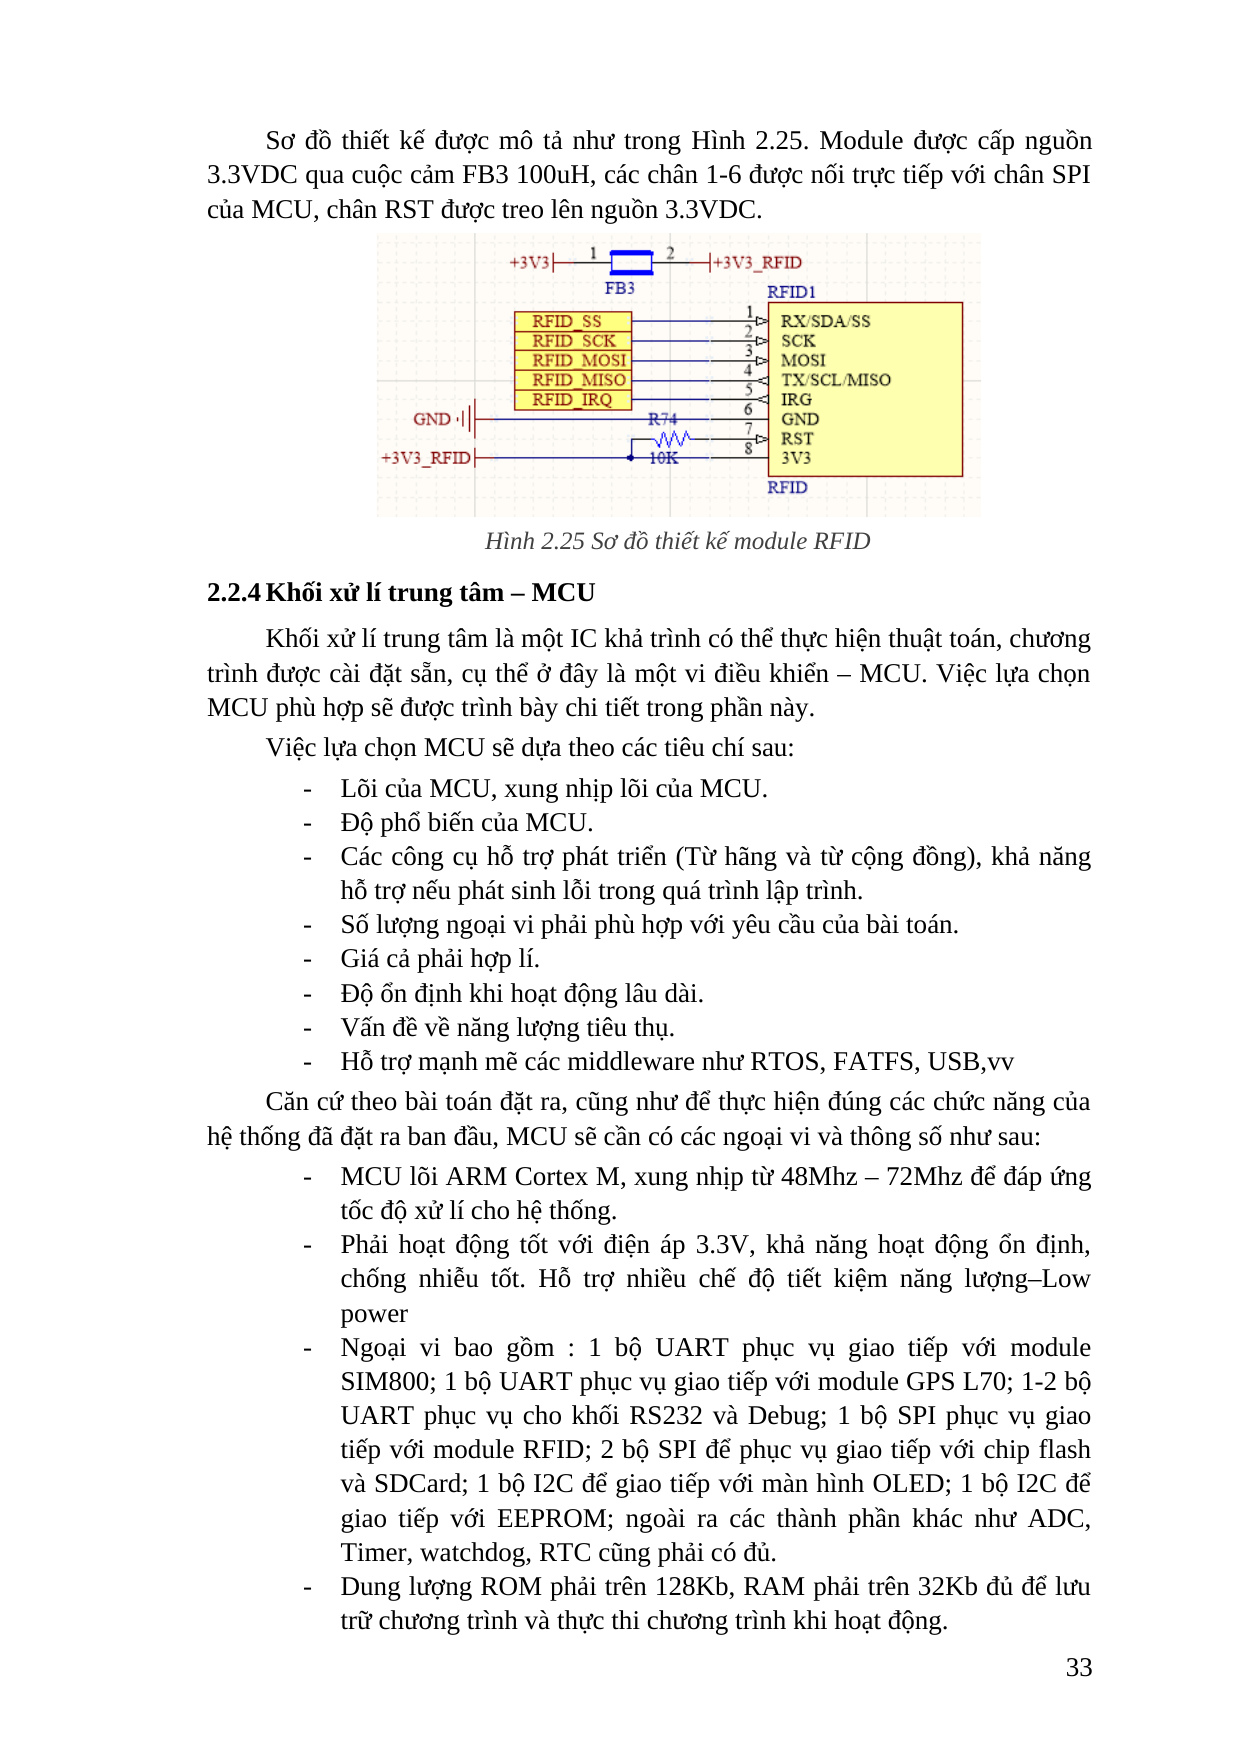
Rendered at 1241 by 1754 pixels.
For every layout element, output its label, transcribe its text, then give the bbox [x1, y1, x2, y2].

list Ngoại vi bao gồm : 1 bộ UART phục vụ giao tiếp với module SIM800; 1 bộ UART phục vụ giao tiếp với module GPS L70; 1-2 bộ UART phục vụ cho khối RS232 và Debug; 1 bộ SPI phục vụ giao tiếp với module RFID; 2 bộ SPI để phục vụ giao tiếp với chip flash và SDCard; 1 bộ I2C để giao tiếp với màn hình OLED; 1 bộ I2C để giao tiếp với EEPROM; ngoài ra các thành phần khác như ADC, Timer, watchdog, RTC cũng phải có đủ. [303, 1331, 1092, 1567]
text Khối xử lí trung tâm là một IC khả trình có thể thực hiện thuật toán, chương trình được cài đặt sẵn, cụ thể ở đây là một vi điều khiển – MCU. Việc lựa chọn MCU phù hợp sẽ được trình bày chi tiết trong phần này. [207, 622, 1092, 722]
picture [376, 233, 982, 517]
list Dung lượng ROM phải trên 128Kb, RAM phải trên 32Kb đủ để lưu trữ chương trình và thực thi chương trình khi hoạt động. [303, 1570, 1092, 1635]
list Các công cụ hỗ trợ phát triển (Từ hãng và từ cộng đồng), khả năng hỗ trợ nếu phát sinh lỗi trong quá trình lập trình. [303, 840, 1092, 905]
list Số lượng ngoại vi phải phù hợp với yêu cầu của bài toán. [303, 908, 1092, 939]
list Lõi của MCU, xung nhịp lõi của MCU. [303, 772, 1092, 803]
list Độ phổ biến của MCU. [303, 806, 1092, 837]
text Việc lựa chọn MCU sẽ dựa theo các tiêu chí sau: [207, 731, 1092, 762]
text Hình 2.15 Sơ đồ thiết kế module RFID [207, 526, 1092, 555]
list MCU lõi ARM Cortex M, xung nhịp từ 48Mhz – 72Mhz để đáp ứng tốc độ xử lí cho hệ thống. [303, 1160, 1092, 1225]
list Độ ổn định khi hoạt động lâu dài. [303, 977, 1092, 1008]
subtitle Khối xử lí trung tâm – MCU [207, 576, 1092, 607]
list Vấn đề về năng lượng tiêu thụ. [303, 1011, 1092, 1042]
text Căn cứ theo bài toán đặt ra, cũng như để thực hiện đúng các chức năng của hệ thống đã đặt ra ban đầu, MCU sẽ cần có các ngoại vi và thông số như sau: [207, 1085, 1092, 1151]
list Phải hoạt động tốt với điện áp 3.3V, khả năng hoạt động ổn định, chống nhiễu tốt. Hỗ trợ nhiều chế độ tiết kiệm năng lượng–Low power [303, 1228, 1092, 1328]
list Hỗ trợ mạnh mẽ các middleware như RTOS, FATFS, USB,vv [303, 1045, 1092, 1076]
list Giá cả phải hợp lí. [303, 942, 1092, 974]
